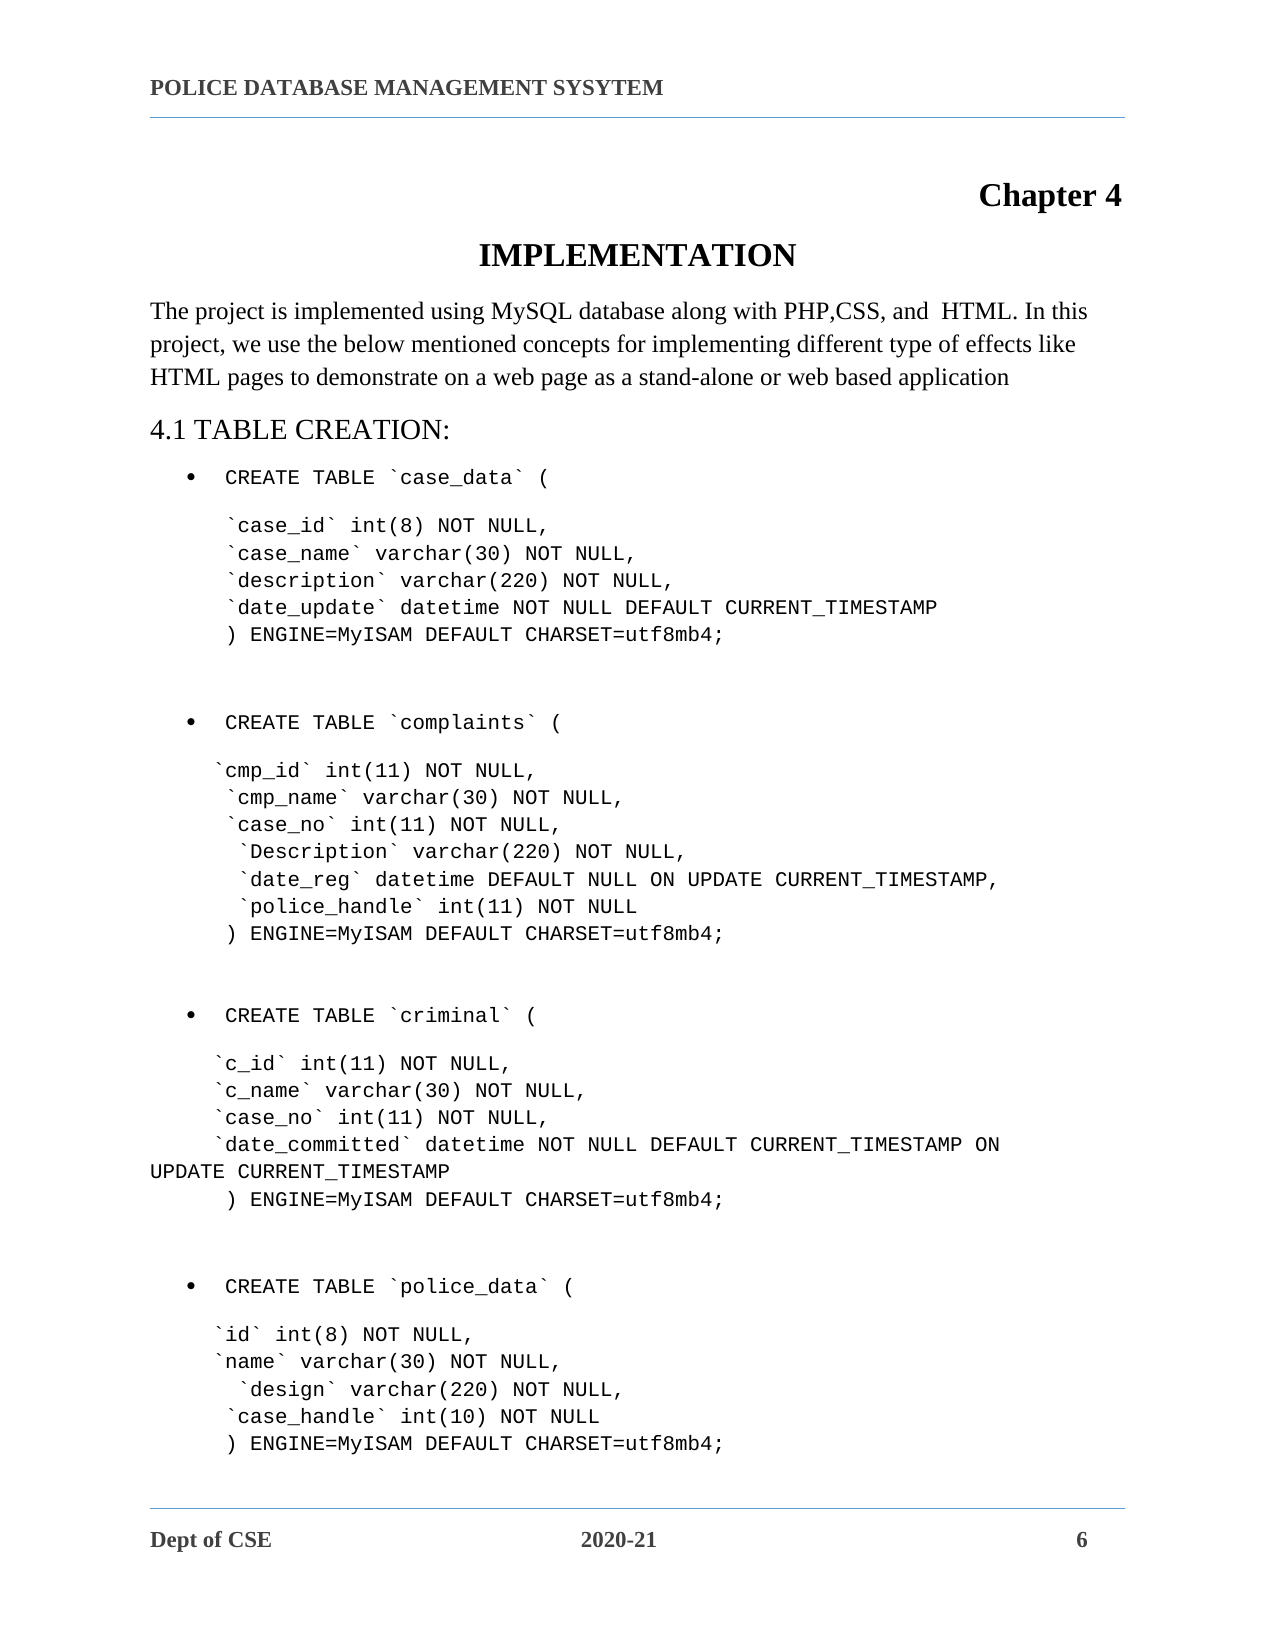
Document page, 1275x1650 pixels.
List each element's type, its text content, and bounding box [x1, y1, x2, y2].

text `date_committed` datetime NOT NULL DEFAULT CURRENT_TIMESTAMP ON UPDATE CURRENT_TIMESTAMP [150, 1134, 1125, 1185]
text ) ENGINE=MyISAM DEFAULT CHARSET=utf8mb4; [150, 1433, 1125, 1457]
text ) ENGINE=MyISAM DEFAULT CHARSET=utf8mb4; [150, 923, 1125, 947]
text `description` varchar(220) NOT NULL, [150, 570, 1125, 593]
text `c_name` varchar(30) NOT NULL, [150, 1080, 1125, 1103]
text `design` varchar(220) NOT NULL, [150, 1379, 1125, 1402]
text `date_reg` datetime DEFAULT NULL ON UPDATE CURRENT_TIMESTAMP, [150, 869, 1125, 892]
text The project is implemented using MySQL database along with PHP,CSS, and HTML. In this project, we use the below mentioned concepts for implementing different type of effects like HTML pages to demonstrate on a web page as a stand-alone or web based application [150, 296, 1125, 391]
text `id` int(8) NOT NULL, [150, 1324, 1125, 1348]
text `c_id` int(11) NOT NULL, [150, 1053, 1125, 1076]
text `cmp_id` int(11) NOT NULL, [150, 760, 1125, 783]
text `case_no` int(11) NOT NULL, [150, 1107, 1125, 1131]
text ) ENGINE=MyISAM DEFAULT CHARSET=utf8mb4; [150, 624, 1125, 648]
text 4.1 TABLE CREATION: [150, 412, 1125, 446]
text `case_name` varchar(30) NOT NULL, [150, 543, 1125, 566]
text `case_id` int(8) NOT NULL, [150, 515, 1125, 539]
text `police_handle` int(11) NOT NULL [150, 896, 1125, 919]
text `date_update` datetime NOT NULL DEFAULT CURRENT_TIMESTAMP [150, 597, 1125, 621]
list CREATE TABLE `criminal` ( [187, 1004, 1125, 1028]
text ) ENGINE=MyISAM DEFAULT CHARSET=utf8mb4; [150, 1188, 1125, 1212]
list CREATE TABLE `police_data` ( [187, 1276, 1125, 1300]
text implementation [150, 236, 1125, 274]
text `name` varchar(30) NOT NULL, [150, 1351, 1125, 1375]
text `Description` varchar(220) NOT NULL, [150, 841, 1125, 865]
text `cmp_name` varchar(30) NOT NULL, [150, 787, 1125, 811]
list CREATE TABLE `case_data` ( [187, 467, 1125, 491]
list CREATE TABLE `complaints` ( [187, 712, 1125, 736]
text Chapter 4 [150, 175, 1125, 213]
text `case_no` int(11) NOT NULL, [150, 814, 1125, 838]
text `case_handle` int(10) NOT NULL [150, 1406, 1125, 1429]
